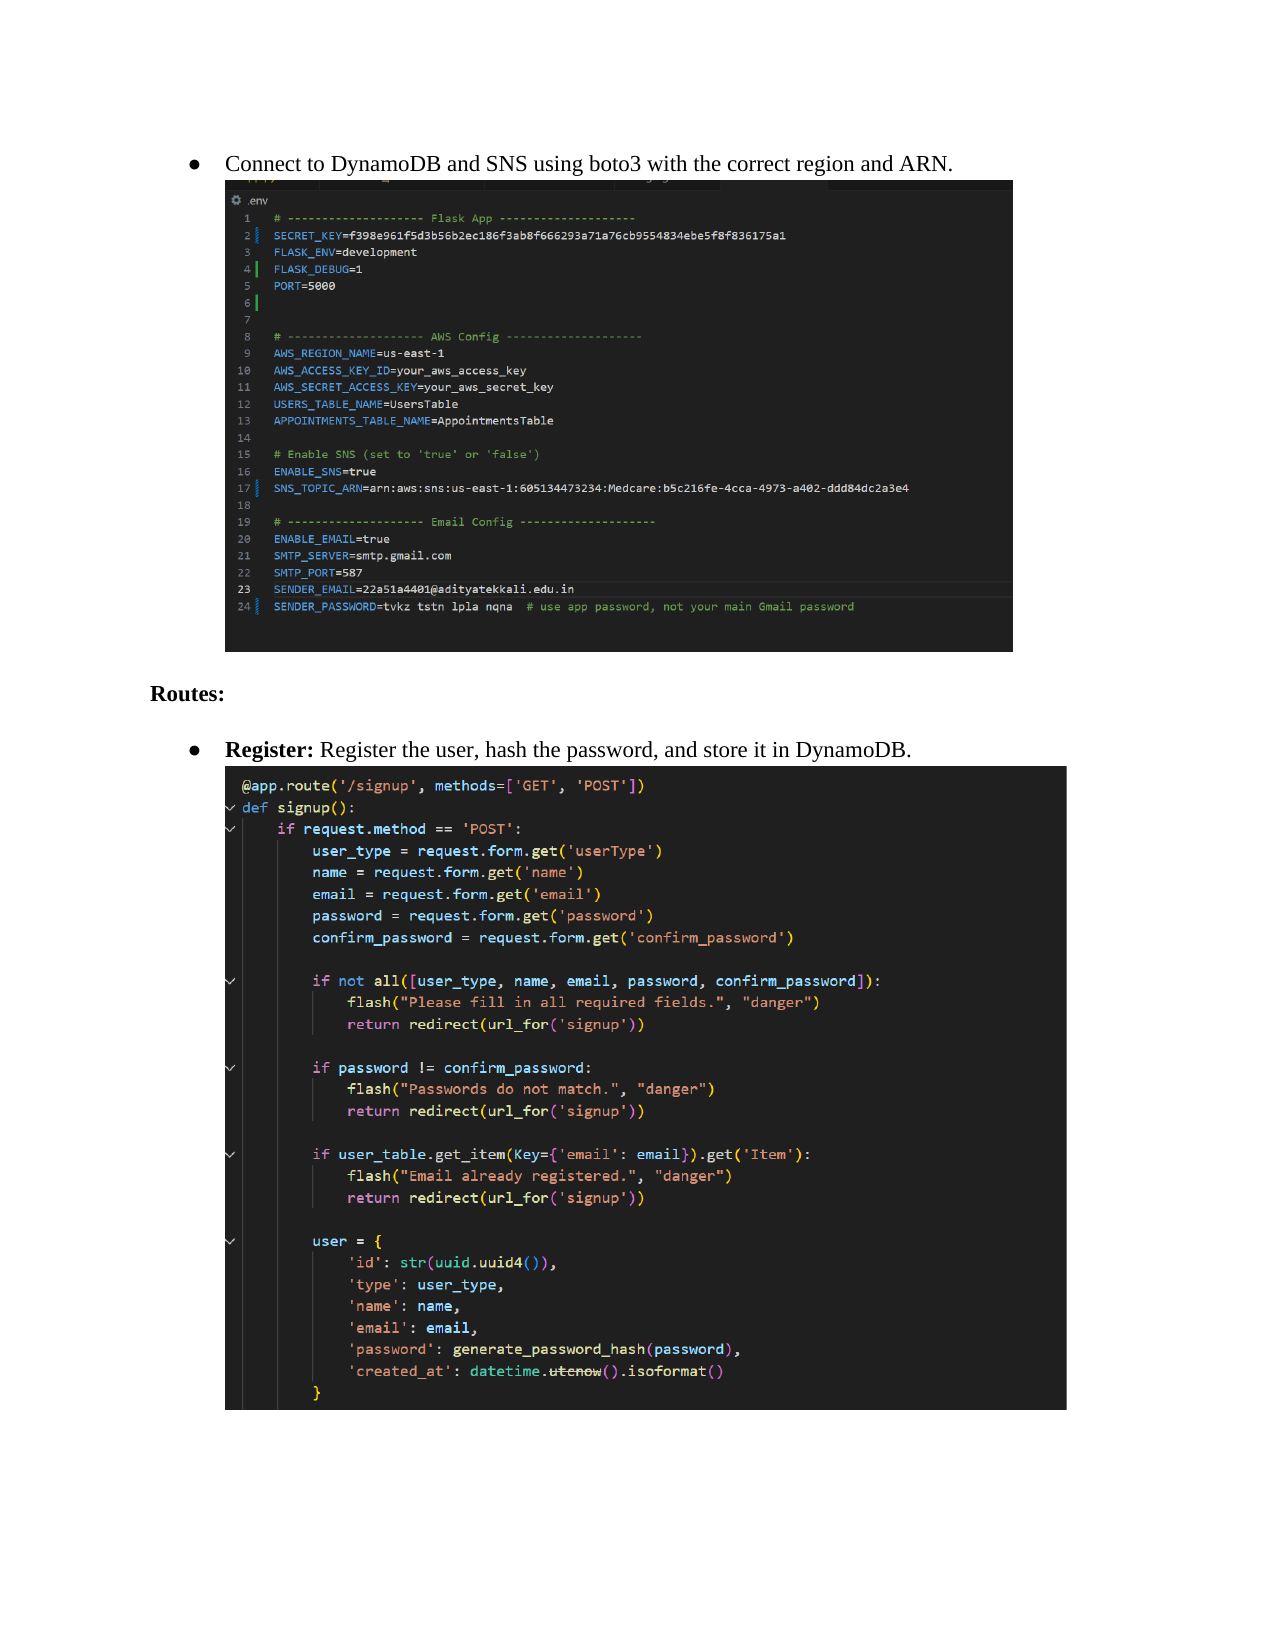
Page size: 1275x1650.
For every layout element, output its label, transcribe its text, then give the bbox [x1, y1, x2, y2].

picture [225, 766, 1067, 1410]
text Routes: [150, 680, 1125, 707]
picture [225, 180, 1013, 652]
